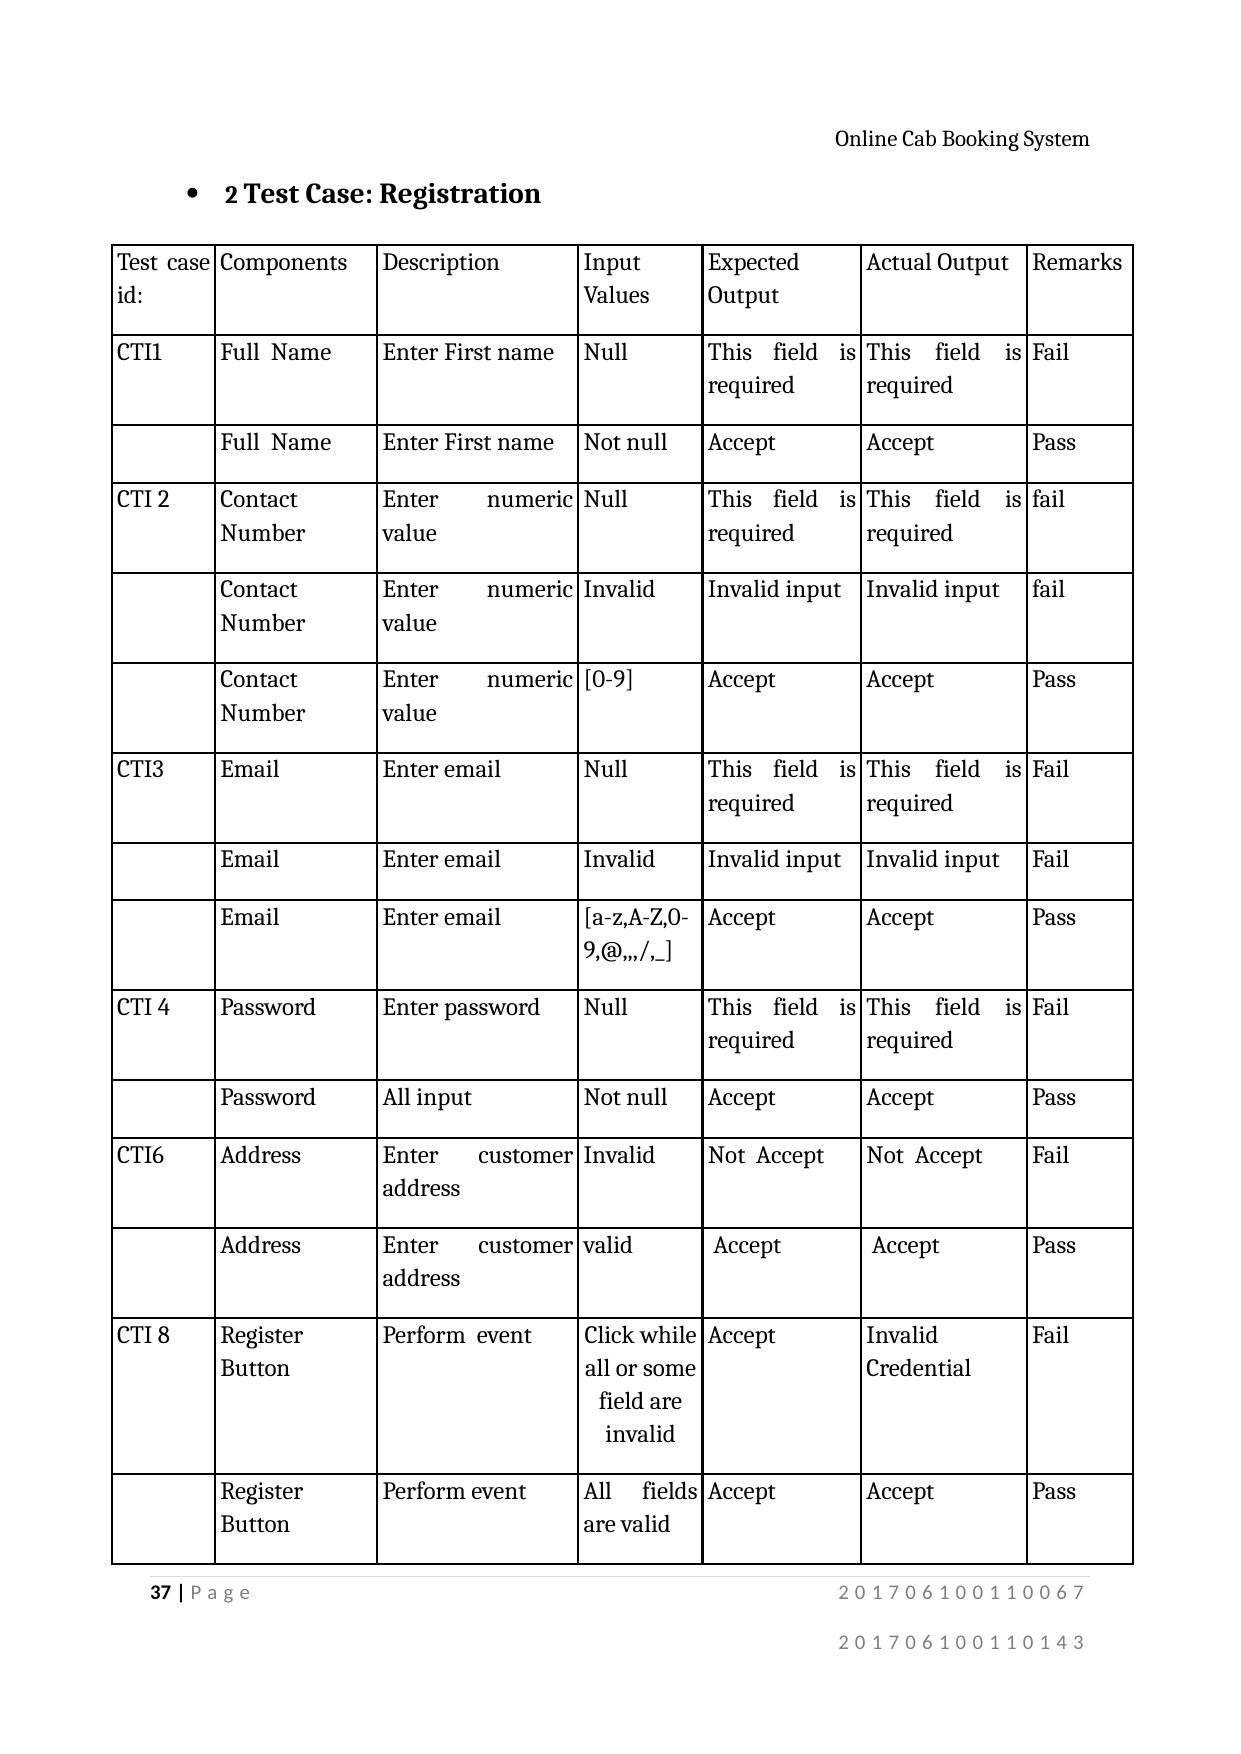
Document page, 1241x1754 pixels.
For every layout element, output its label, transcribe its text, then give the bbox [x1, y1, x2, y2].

table_cell Pass [1028, 1229, 1132, 1317]
table_cell Not Accept [862, 1139, 1026, 1227]
table_cell fail [1028, 574, 1132, 662]
table_cell Invalid input [704, 574, 860, 662]
table_cell Enter email [378, 901, 577, 989]
table_cell This field is required [862, 336, 1026, 424]
table_cell Accept [862, 664, 1026, 752]
table_cell Enter numeric value [378, 664, 577, 752]
table_cell [113, 426, 214, 482]
table_cell Invalid input [704, 844, 860, 899]
table_cell Accept [862, 426, 1026, 482]
table_cell Fail [1028, 844, 1132, 899]
table_cell Invalid [579, 844, 701, 899]
table_cell Null [579, 336, 701, 424]
table_cell This field is required [704, 754, 860, 842]
table_cell Full Name [216, 426, 376, 482]
table_cell Pass [1028, 1081, 1132, 1137]
table_cell Enter email [378, 754, 577, 842]
table_cell valid [579, 1229, 701, 1317]
table_cell Enter First name [378, 426, 577, 482]
table_cell Accept [704, 901, 860, 989]
table_cell [113, 664, 214, 752]
table_cell All fields are valid [579, 1475, 701, 1563]
table_cell [113, 1475, 214, 1563]
table_cell Email [216, 901, 376, 989]
table_cell Accept [704, 1475, 860, 1563]
table_header Expected Output [704, 246, 860, 334]
table_cell Perform event [378, 1319, 577, 1473]
table_cell Accept [704, 426, 860, 482]
table_cell Email [216, 844, 376, 899]
table_cell Null [579, 991, 701, 1079]
list 2 Test Case: Registration [187, 177, 1090, 210]
table_cell CTI 2 [113, 484, 214, 572]
table_cell Enter password [378, 991, 577, 1079]
table_cell This field is required [704, 991, 860, 1079]
table_cell Pass [1028, 1475, 1132, 1563]
table_cell Contact Number [216, 574, 376, 662]
table_cell Accept [862, 1081, 1026, 1137]
table_cell Pass [1028, 426, 1132, 482]
table_cell Accept [862, 1229, 1026, 1317]
table_cell Not null [579, 1081, 701, 1137]
table_cell Invalid [579, 574, 701, 662]
table_cell Fail [1028, 754, 1132, 842]
table_cell This field is required [862, 484, 1026, 572]
table_cell Contact Number [216, 664, 376, 752]
table_cell [113, 1229, 214, 1317]
table_cell Enter customer address [378, 1229, 577, 1317]
table_cell Null [579, 484, 701, 572]
table_cell Register Button [216, 1319, 376, 1473]
table_cell Password [216, 991, 376, 1079]
table_cell Fail [1028, 1319, 1132, 1473]
table_cell This field is required [862, 991, 1026, 1079]
table_cell Accept [862, 1475, 1026, 1563]
table_cell Accept [704, 664, 860, 752]
table_cell [113, 844, 214, 899]
table_cell Register Button [216, 1475, 376, 1563]
table_cell Full Name [216, 336, 376, 424]
table_cell Fail [1028, 336, 1132, 424]
table_cell Email [216, 754, 376, 842]
table_cell Fail [1028, 991, 1132, 1079]
table_header Actual Output [862, 246, 1026, 334]
table_cell This field is required [704, 336, 860, 424]
table_cell CTI3 [113, 754, 214, 842]
table_header Test case id: [113, 246, 214, 334]
table_cell CTI6 [113, 1139, 214, 1227]
table_cell Pass [1028, 901, 1132, 989]
table_cell Contact Number [216, 484, 376, 572]
table_cell This field is required [704, 484, 860, 572]
table_cell Accept [862, 901, 1026, 989]
table_cell CTI 4 [113, 991, 214, 1079]
table_cell Not null [579, 426, 701, 482]
table_cell Address [216, 1139, 376, 1227]
table_cell Invalid input [862, 844, 1026, 899]
table_cell [113, 901, 214, 989]
table_cell Accept [704, 1319, 860, 1473]
table_cell All input [378, 1081, 577, 1137]
table_header Input Values [579, 246, 701, 334]
table_cell Invalid input [862, 574, 1026, 662]
table_cell Enter First name [378, 336, 577, 424]
table_cell [113, 1081, 214, 1137]
table_cell CTI 8 [113, 1319, 214, 1473]
table_cell Not Accept [704, 1139, 860, 1227]
table_cell This field is required [862, 754, 1026, 842]
table_cell Invalid [579, 1139, 701, 1227]
table_cell Enter numeric value [378, 574, 577, 662]
table_cell Enter numeric value [378, 484, 577, 572]
table_cell CTI1 [113, 336, 214, 424]
table_cell Fail [1028, 1139, 1132, 1227]
table_cell Enter email [378, 844, 577, 899]
table_cell Perform event [378, 1475, 577, 1563]
table_cell Address [216, 1229, 376, 1317]
table_cell Enter customer address [378, 1139, 577, 1227]
table_cell [a-z,A-Z,0-9,@,,,/,_] [579, 901, 701, 989]
table_cell Pass [1028, 664, 1132, 752]
table_cell Null [579, 754, 701, 842]
table_cell Invalid Credential [862, 1319, 1026, 1473]
table_cell Accept [704, 1229, 860, 1317]
table_cell [113, 574, 214, 662]
table_header Components [216, 246, 376, 334]
table_cell Click while all or some field are invalid [579, 1319, 701, 1473]
table_header Remarks [1028, 246, 1132, 334]
table_cell Password [216, 1081, 376, 1137]
table_cell Accept [704, 1081, 860, 1137]
table_cell [0-9] [579, 664, 701, 752]
table_header Description [378, 246, 577, 334]
table_cell fail [1028, 484, 1132, 572]
